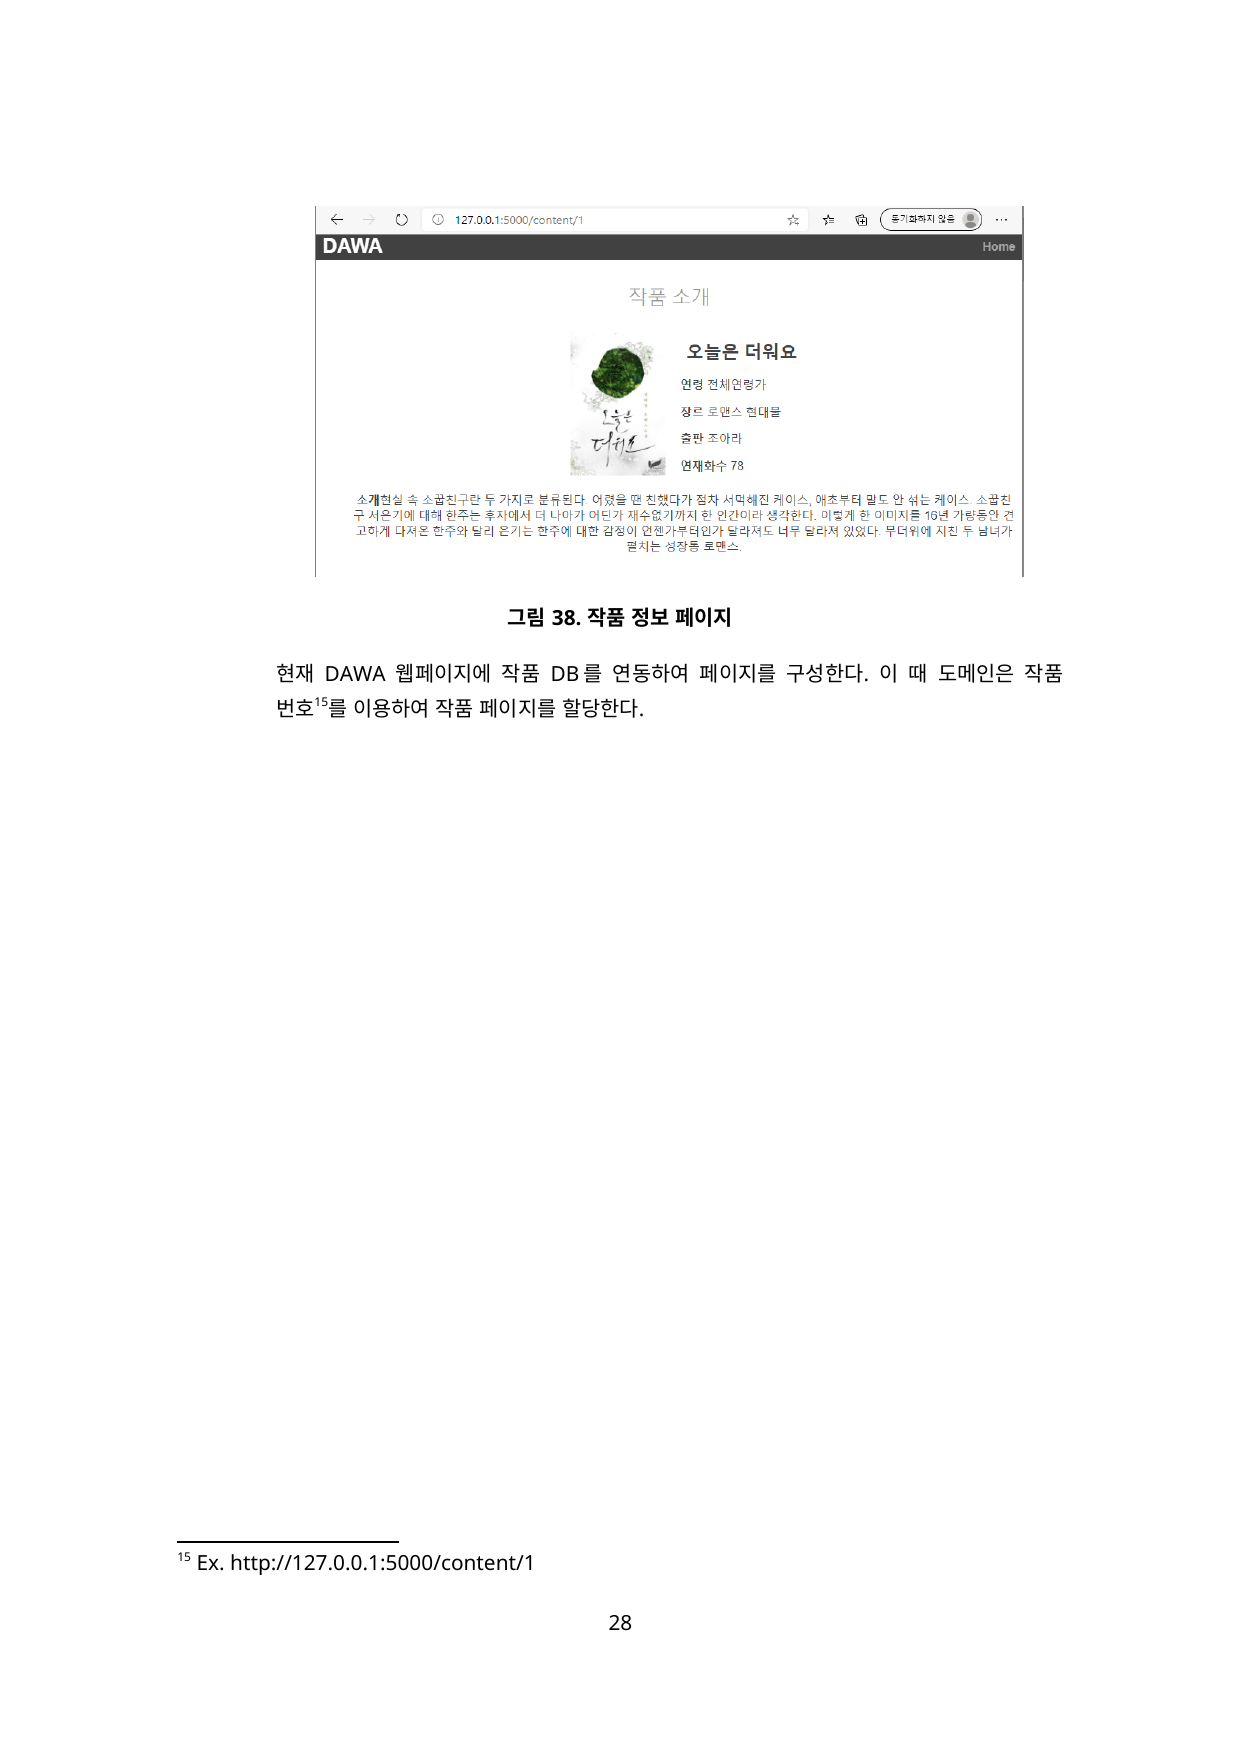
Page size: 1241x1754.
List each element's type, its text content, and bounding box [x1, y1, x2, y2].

text 현재 DAWA 웹페이지에 작품 DB를 연동하여 페이지를 구성한다. 이 때 도메인은 작품 번호를 이용하여 작품 페이지를 할당한다. [276, 657, 1063, 722]
text 그림 38. 작품 정보 페이지 [177, 601, 1063, 632]
picture [315, 206, 1024, 577]
